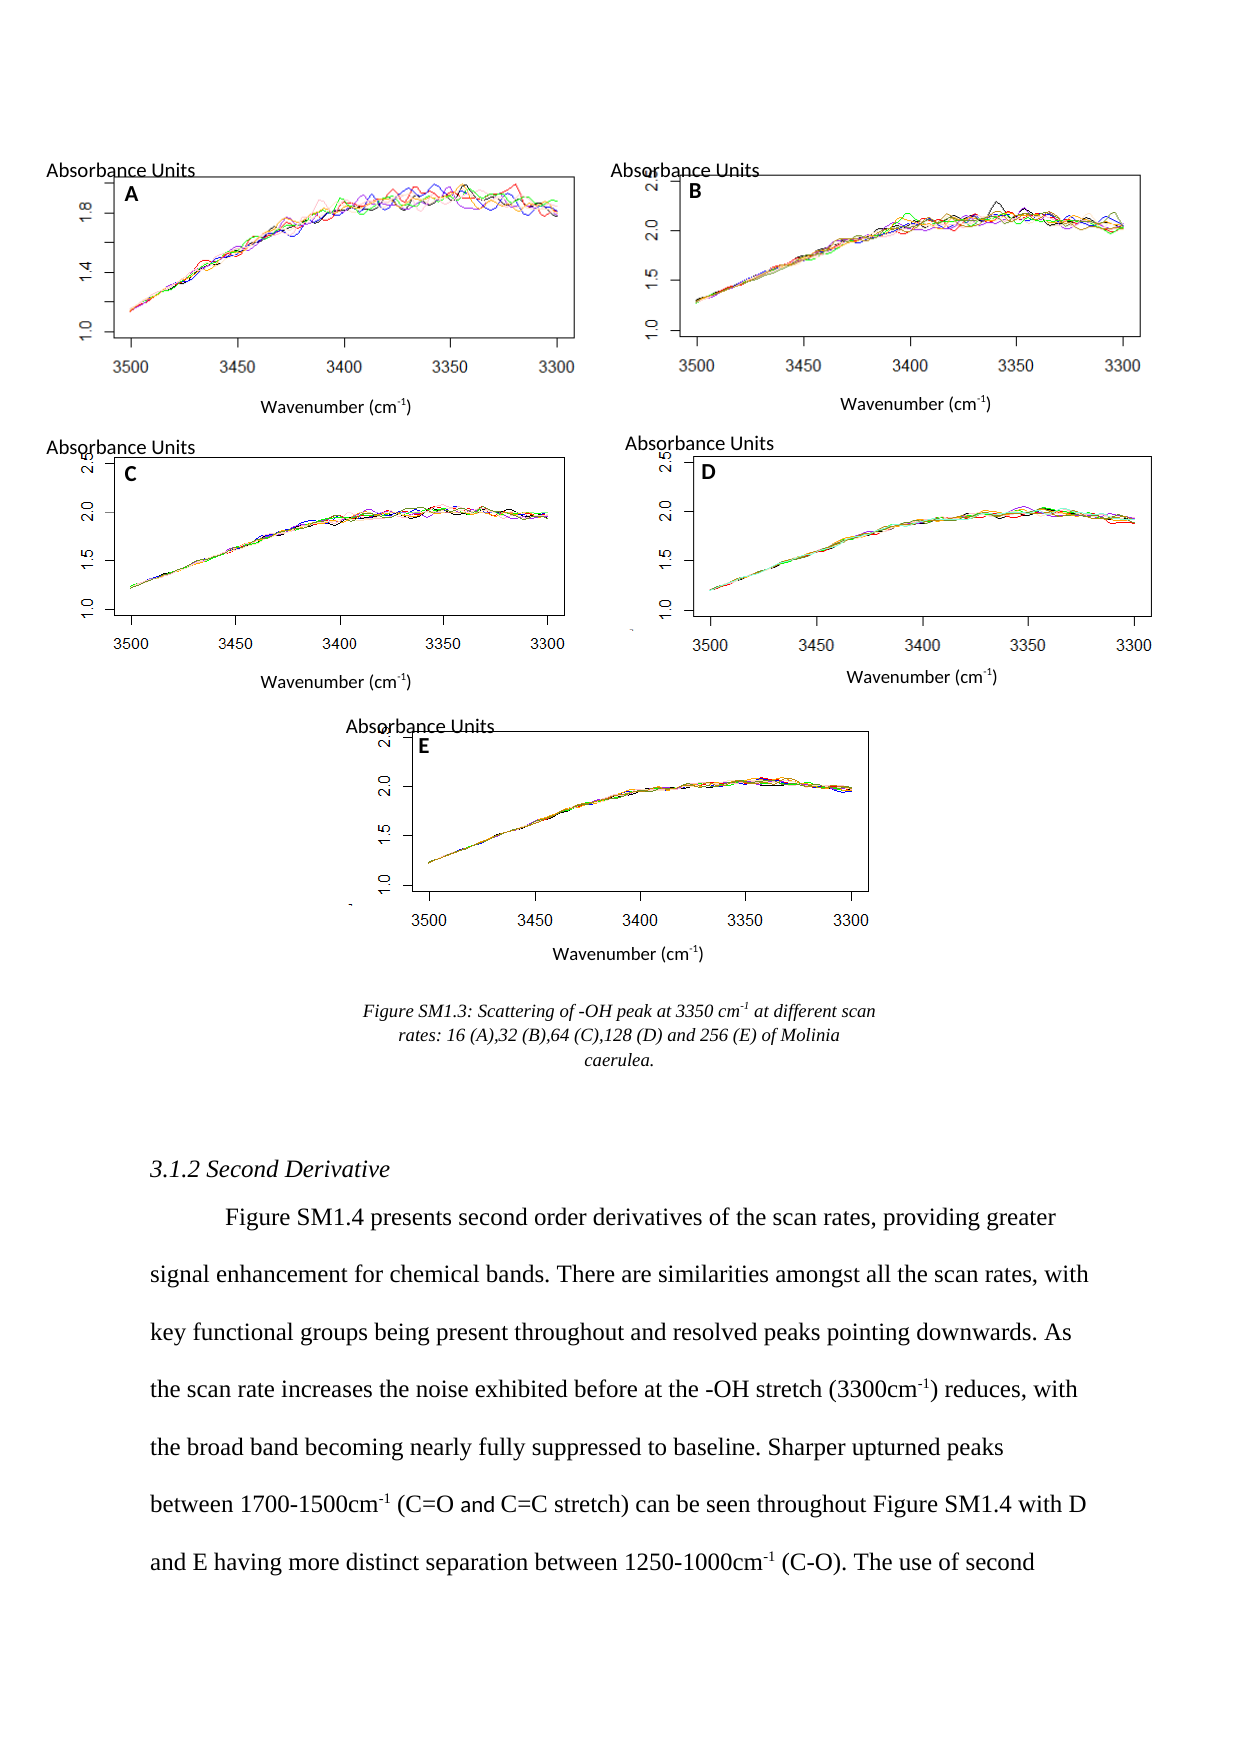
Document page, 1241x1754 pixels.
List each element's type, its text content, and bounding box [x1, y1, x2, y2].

picture [80, 168, 85, 176]
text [150, 1202, 1090, 1576]
picture [35, 148, 1192, 988]
text 3.1.2 Second Derivative [150, 1154, 1090, 1183]
picture [379, 724, 384, 732]
picture [644, 168, 649, 176]
picture [80, 445, 85, 453]
